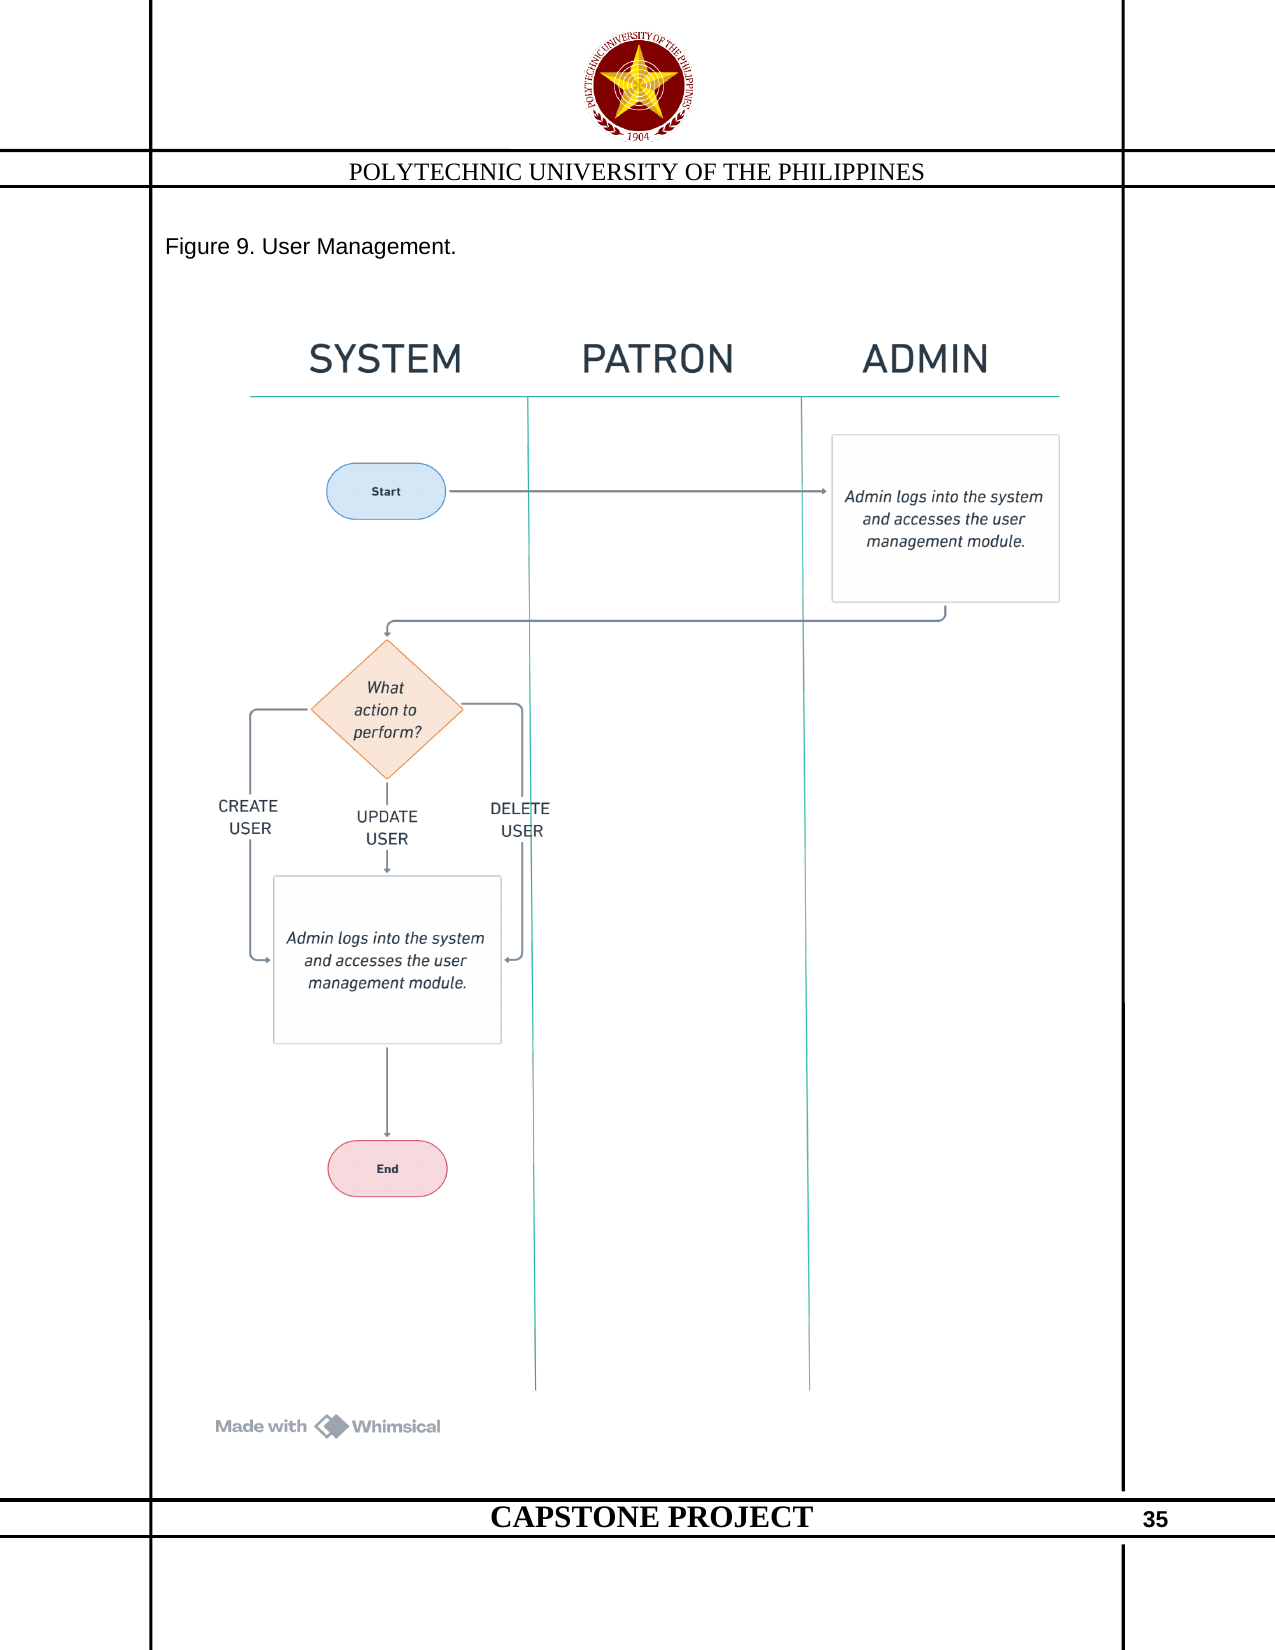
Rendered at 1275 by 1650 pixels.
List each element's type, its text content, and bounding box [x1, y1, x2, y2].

text Figure 9. User Management. [165, 233, 1110, 259]
picture [582, 31, 694, 142]
picture [165, 285, 1110, 1462]
